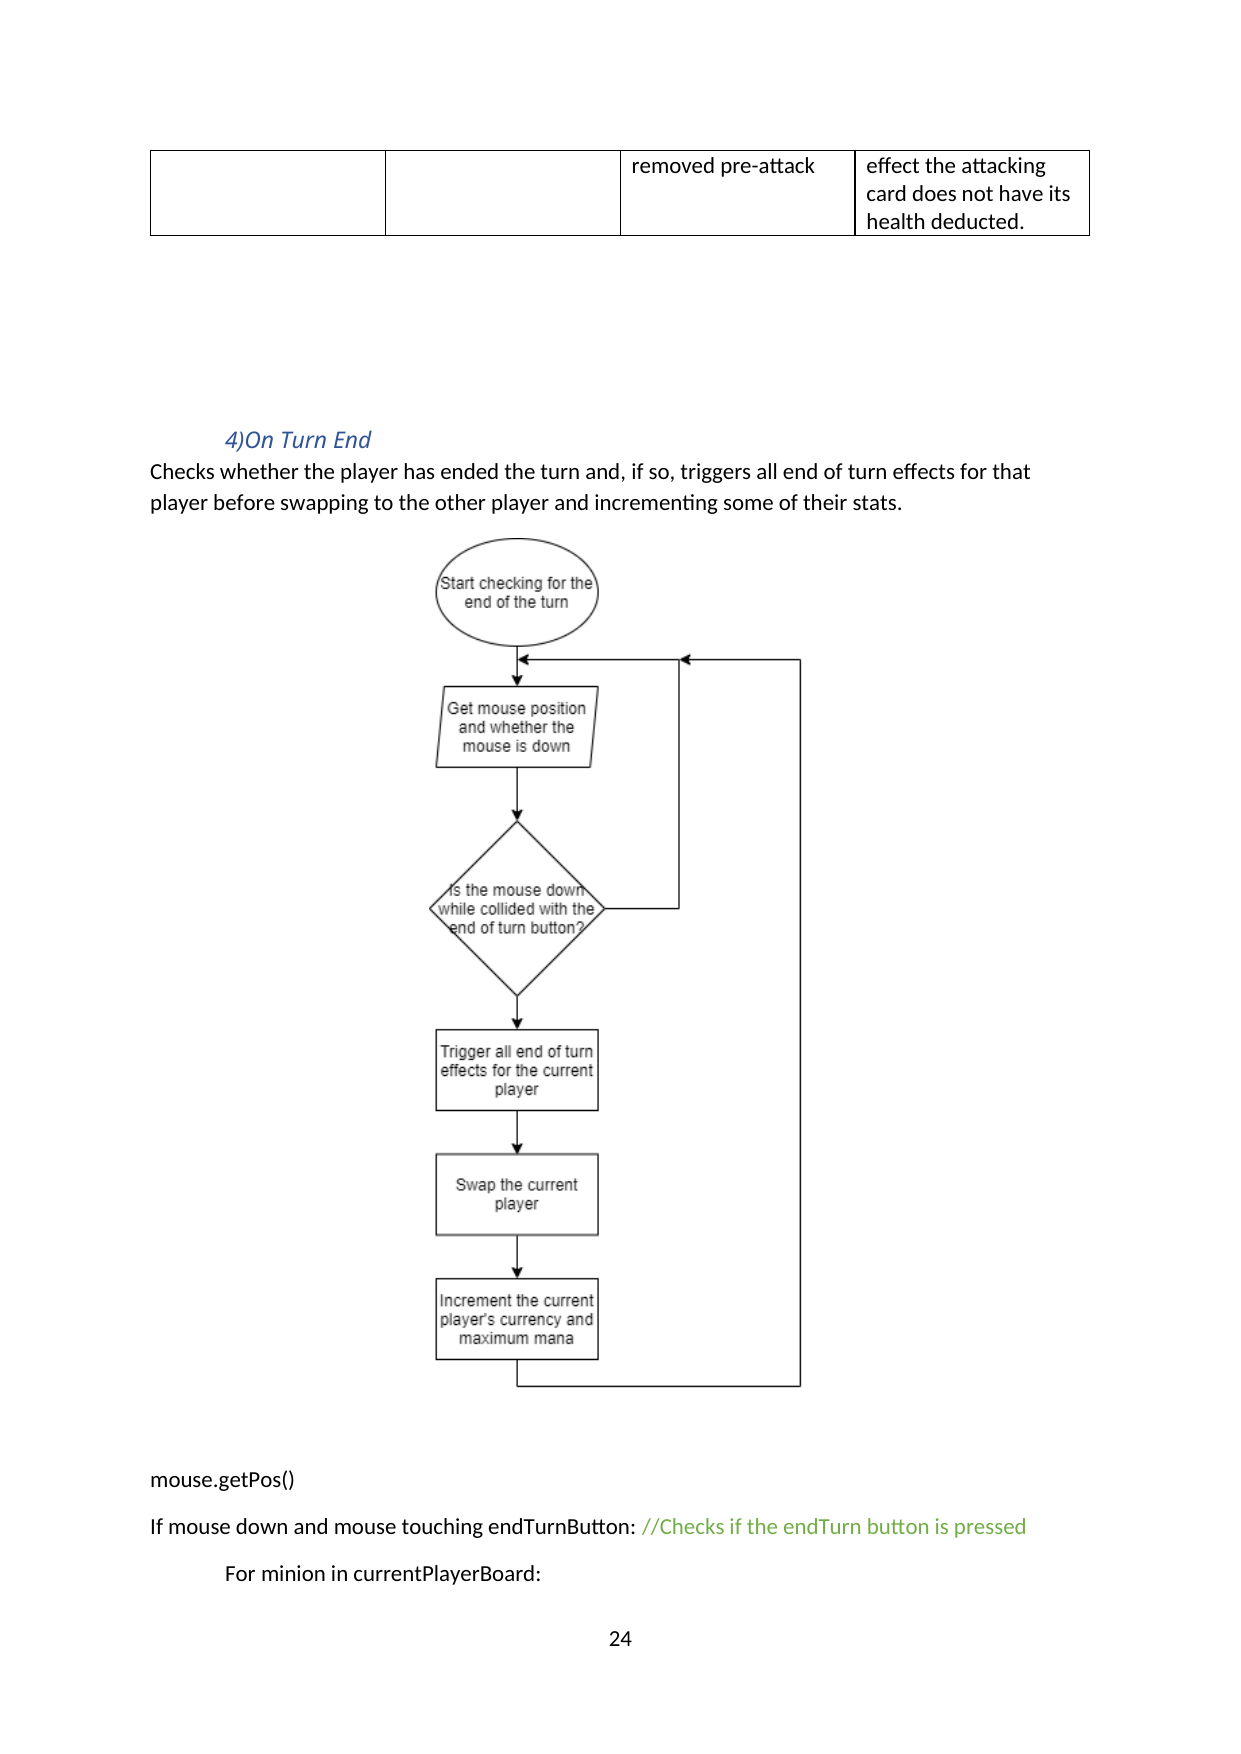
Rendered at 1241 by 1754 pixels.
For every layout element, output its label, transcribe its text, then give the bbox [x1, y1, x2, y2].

text Checks whether the player has ended the turn and, if so, triggers all end of turn effects for that player before swapping to the other player and incrementing some of their stats. [150, 457, 1090, 516]
text If mouse down and mouse touching endTurnButton: //Checks if the endTurn button is pressed [150, 1512, 1090, 1540]
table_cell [621, 151, 854, 235]
text mouse.getPos() [150, 1465, 1090, 1493]
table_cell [856, 151, 1089, 235]
table_cell 5 [151, 151, 385, 235]
subtitle 4)On Turn End [150, 424, 1090, 455]
text For minion in currentPlayerBoard: [150, 1559, 1090, 1587]
picture [429, 538, 812, 1398]
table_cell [386, 151, 620, 235]
